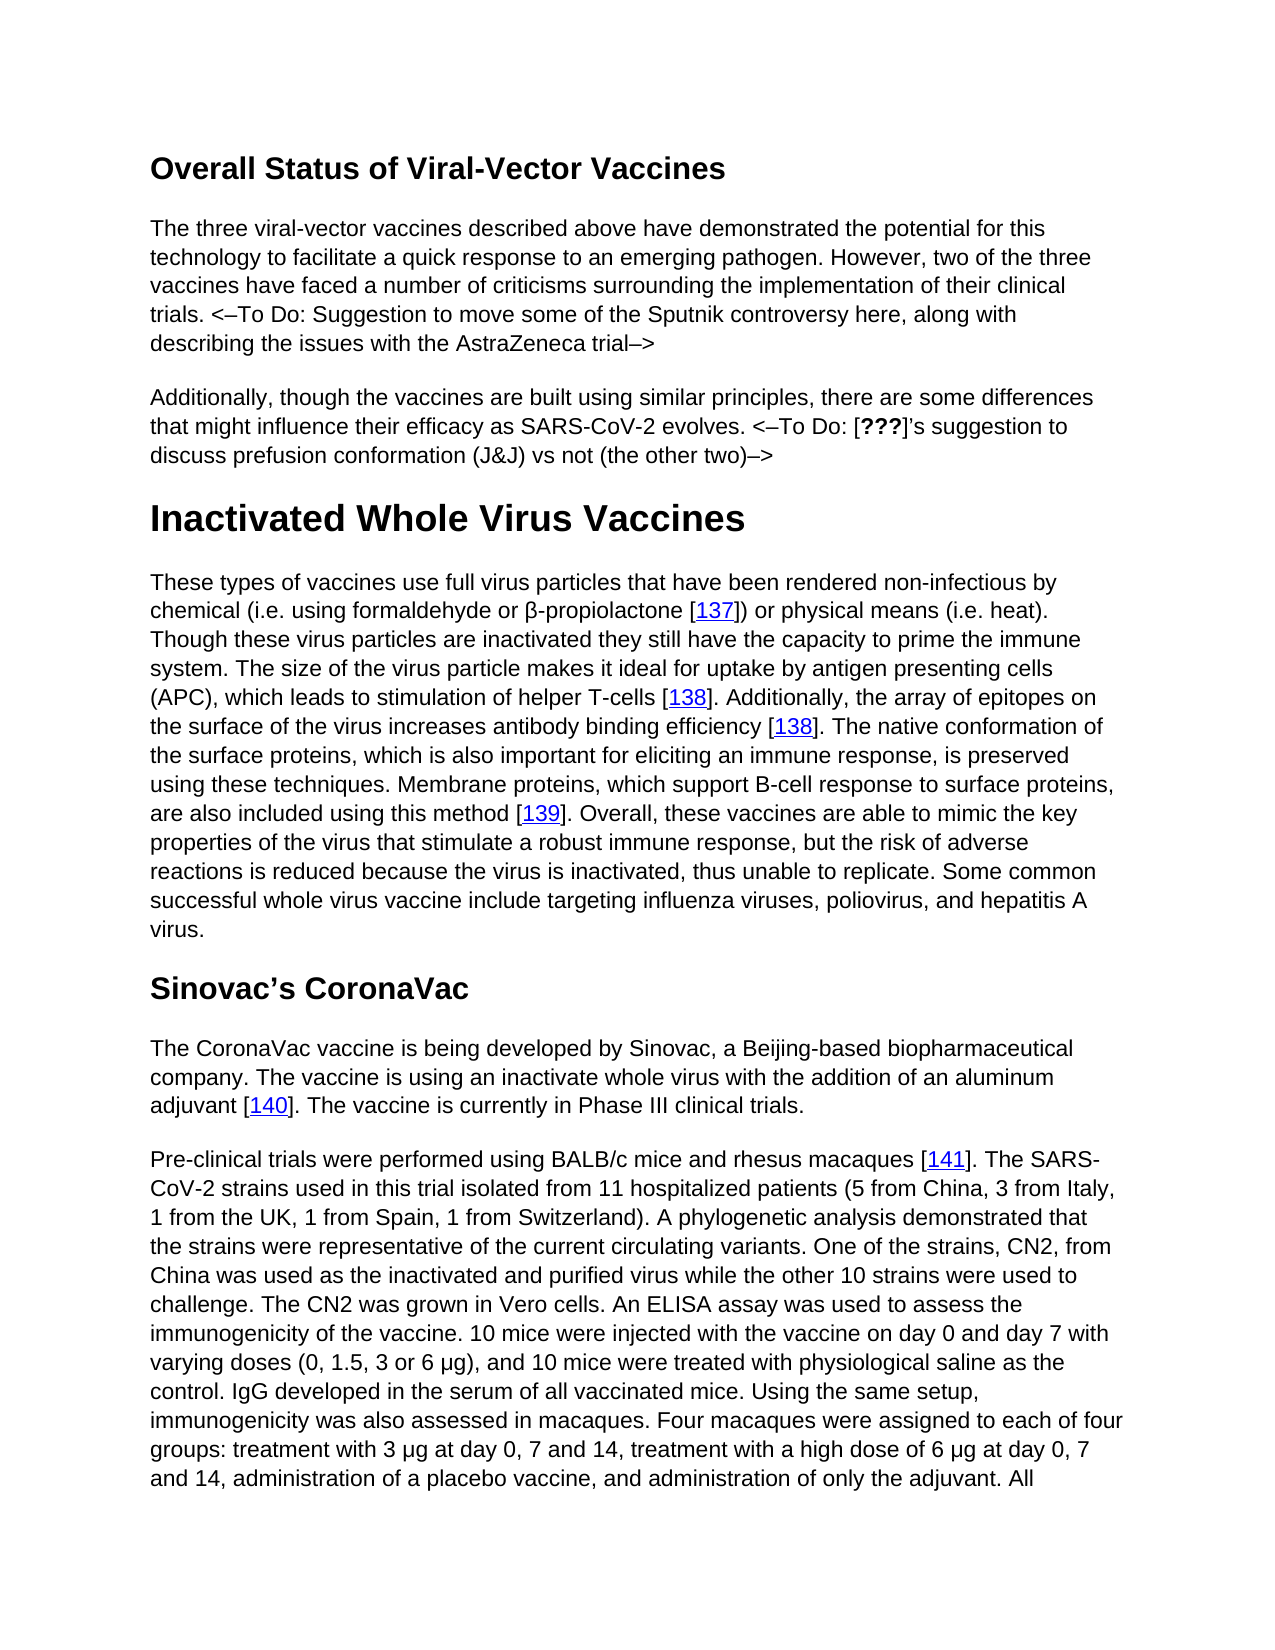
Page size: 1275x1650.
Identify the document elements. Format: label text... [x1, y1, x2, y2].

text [150, 1146, 1125, 1491]
text The three viral-vector vaccines described above have demonstrated the potential for this technology to facilitate a quick response to an emerging pathogen. However, two of the three vaccines have faced a number of criticisms surrounding the implementation of their clinical trials. <–To Do: Suggestion to move some of the Sputnik controversy here, along with describing the issues with the AstraZeneca trial–> [150, 214, 1125, 357]
text The CoronaVac vaccine is being developed by Sinovac, a Beijing-based biopharmaceutical company. The vaccine is using an inactivate whole virus with the addition of an aluminum adjuvant [140]. The vaccine is currently in Phase III clinical trials. [150, 1034, 1125, 1119]
subtitle Overall Status of Viral-Vector Vaccines [150, 150, 1125, 186]
text Additionally, though the vaccines are built using similar principles, there are some differences that might influence their efficacy as SARS-CoV-2 evolves. <–To Do: [???]’s suggestion to discuss prefusion conformation (J&J) vs not (the other two)–> [150, 384, 1125, 468]
text These types of vaccines use full virus particles that have been rendered non-infectious by chemical (i.e. using formaldehyde or β-propiolactone [137]) or physical means (i.e. heat). Though these virus particles are inactivated they still have the capacity to prime the immune system. The size of the virus particle makes it ideal for uptake by antigen presenting cells (APC), which leads to stimulation of helper T-cells [138]. Additionally, the array of epitopes on the surface of the virus increases antibody binding efficiency [138]. The native conformation of the surface proteins, which is also important for eliciting an immune response, is preserved using these techniques. Membrane proteins, which support B-cell response to surface proteins, are also included using this method [139]. Overall, these vaccines are able to mimic the key properties of the virus that stimulate a robust immune response, but the risk of adverse reactions is reduced because the virus is inactivated, thus unable to replicate. Some common successful whole virus vaccine include targeting influenza viruses, poliovirus, and hepatitis A virus. [150, 568, 1125, 942]
subtitle Sinovac’s CoronaVac [150, 970, 1125, 1006]
subtitle Inactivated Whole Virus Vaccines [150, 496, 1125, 539]
